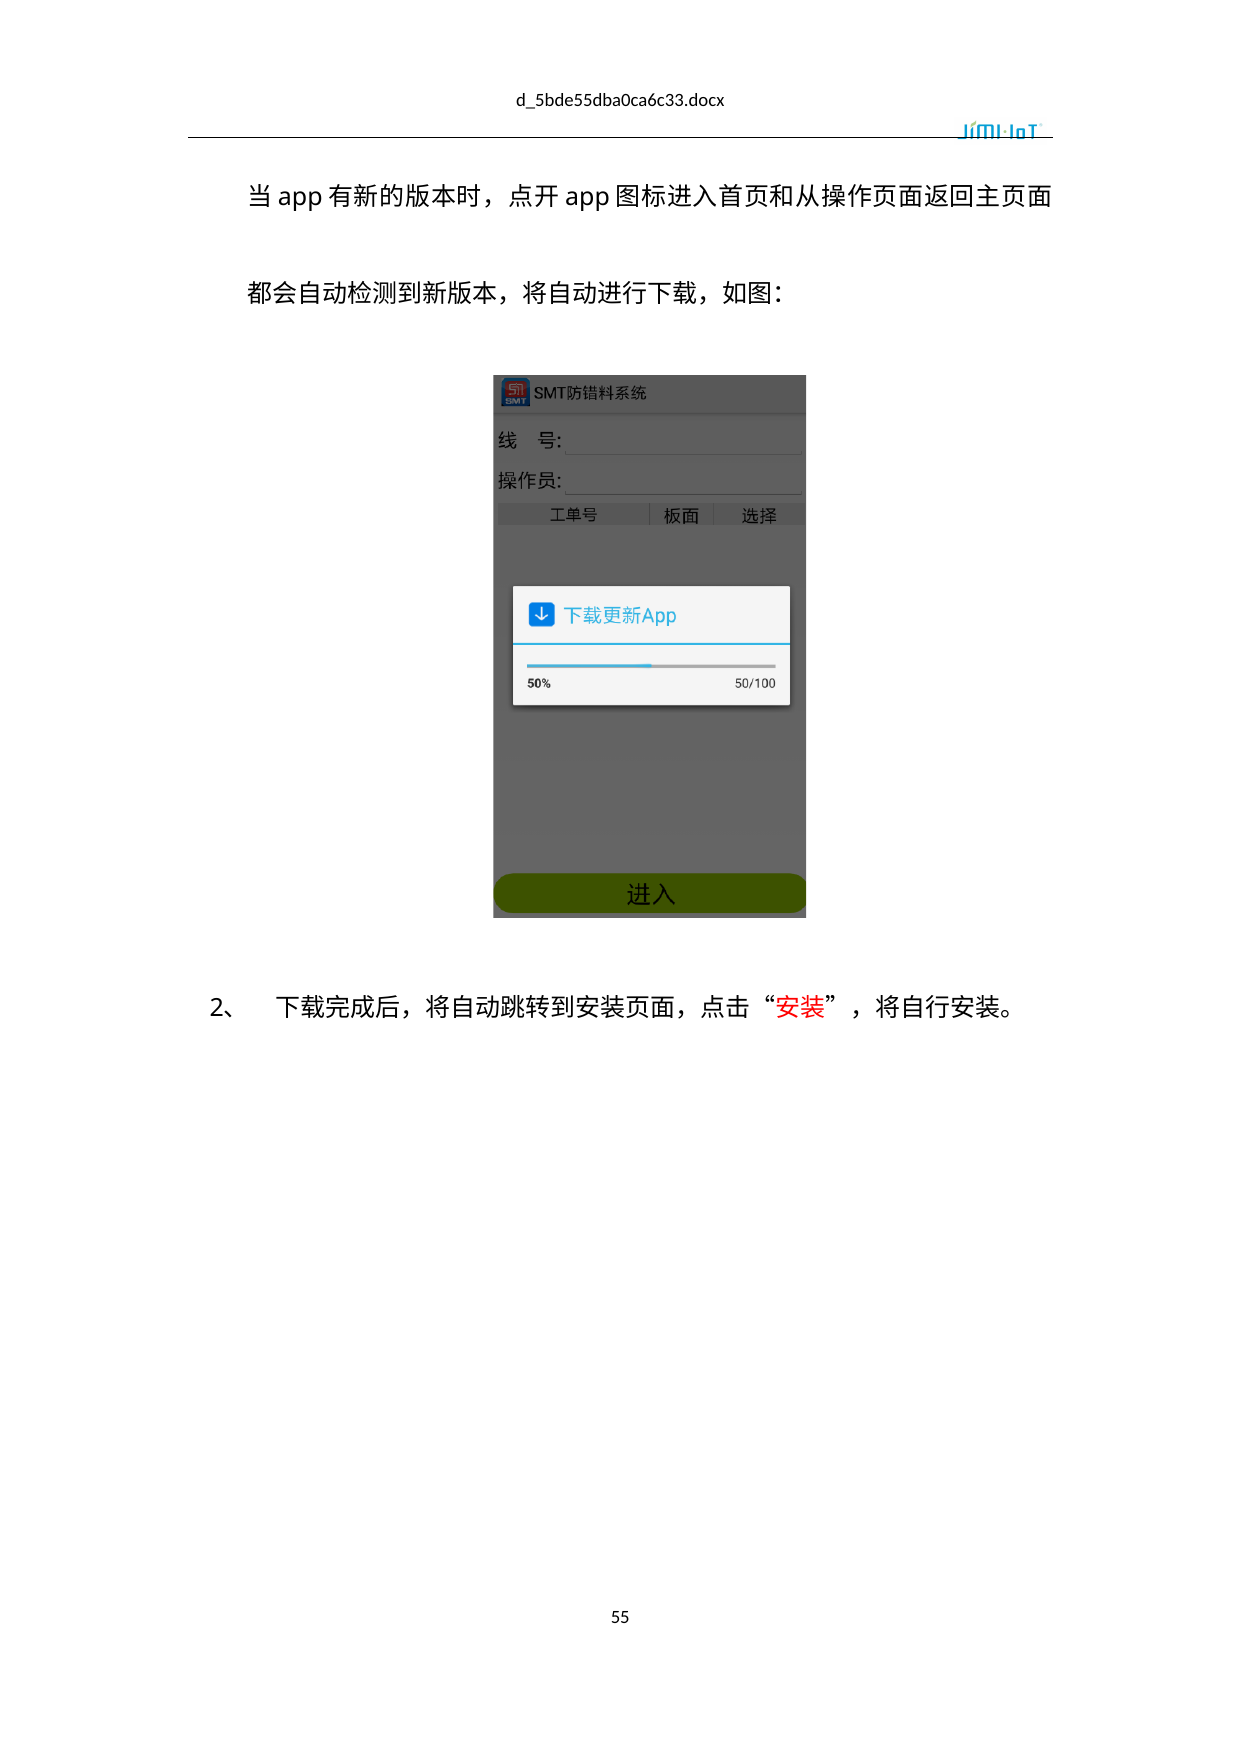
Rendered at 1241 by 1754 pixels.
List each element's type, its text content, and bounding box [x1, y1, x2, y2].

list 当app有新的版本时，点开app图标进入首页和从操作页面返回主页面都会自动检测到新版本，将自动进行下载，如图： [247, 162, 1053, 324]
list 下载完成后，将自动跳转到安装页面，点击“安装”，将自行安装。 [209, 973, 1053, 1038]
picture [980, 127, 984, 137]
picture [954, 138, 1047, 145]
picture [954, 117, 1047, 137]
picture [987, 127, 991, 137]
picture [493, 375, 807, 918]
